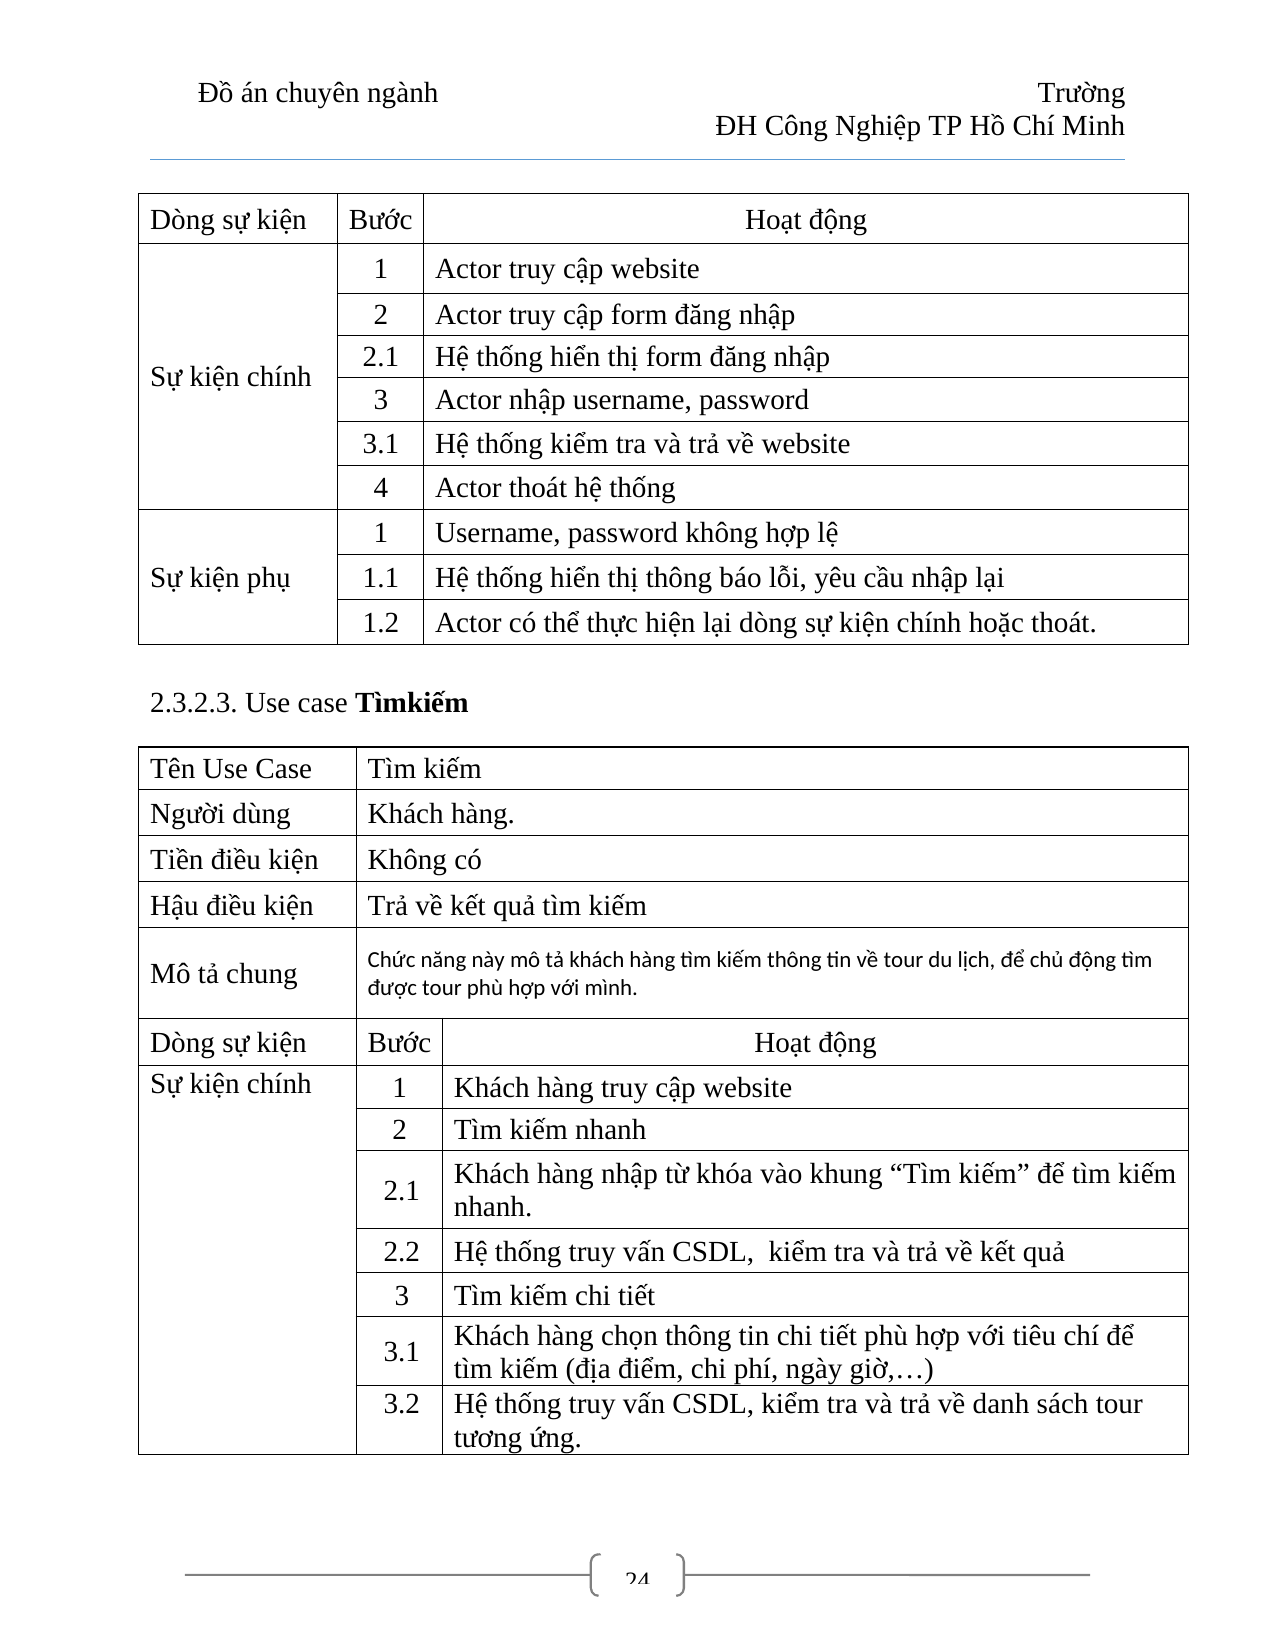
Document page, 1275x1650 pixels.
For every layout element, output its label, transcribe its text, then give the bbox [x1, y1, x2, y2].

table_cell 4 [338, 466, 423, 508]
table_cell 3.1 [338, 422, 423, 464]
table_cell 3 [357, 1273, 442, 1316]
table_cell Hệ thống truy vấn CSDL, kiểm tra và trả về kết quả [443, 1229, 1188, 1272]
table_header Tìm kiếm [357, 748, 1188, 789]
table_cell 1 [338, 244, 423, 292]
table_cell 2 [357, 1109, 442, 1149]
table_cell Tìm kiếm nhanh [443, 1109, 1188, 1149]
table_cell Actor truy cập form đăng nhập [424, 294, 1188, 334]
table_cell Bước [357, 1019, 442, 1065]
table_cell Khách hàng. [357, 790, 1188, 835]
table_cell Actor thoát hệ thống [424, 466, 1188, 508]
table_cell Dòng sự kiện [139, 1019, 356, 1065]
table_cell Sự kiện phụ [139, 510, 337, 644]
table_cell Khách hàng truy cập website [443, 1066, 1188, 1107]
table_cell 2.1 [357, 1151, 442, 1228]
table_cell 3 [338, 378, 423, 421]
table_header Tên Use Case [139, 748, 356, 789]
table_cell Actor truy cập website [424, 244, 1188, 292]
table_cell Bước [338, 194, 423, 243]
table_cell Username, password không hợp lệ [424, 510, 1188, 554]
subtitle 2.3.2.3. Use case Tìmkiếm [150, 649, 1125, 719]
table_cell Tiền điều kiện [139, 836, 356, 881]
table_cell 1 [338, 510, 423, 554]
table_cell Chức năng này mô tả khách hàng tìm kiếm thông tin về tour du lịch, để chủ động tìm được tour phù hợp với mình. [357, 928, 1188, 1018]
table_cell Hậu điều kiện [139, 882, 356, 927]
table_cell 2 [338, 294, 423, 334]
table_cell Hoạt động [443, 1019, 1188, 1065]
table_cell 2.2 [357, 1229, 442, 1272]
table_cell Trả về kết quả tìm kiếm [357, 882, 1188, 927]
table_cell Hoạt động [424, 194, 1188, 243]
table_cell 3.1 [357, 1317, 442, 1385]
table_cell Khách hàng chọn thông tin chi tiết phù hợp với tiêu chí để tìm kiếm (địa điểm, chi phí, ngày giờ,…) [443, 1317, 1188, 1385]
table_cell Không có [357, 836, 1188, 881]
table_cell 1.2 [338, 600, 423, 644]
table_cell Sự kiện chính [139, 1066, 356, 1453]
table_cell Hệ thống hiển thị thông báo lỗi, yêu cầu nhập lại [424, 555, 1188, 599]
table_cell Hệ thống truy vấn CSDL, kiểm tra và trả về danh sách tour tương ứng. [443, 1386, 1188, 1453]
table_cell Hệ thống kiểm tra và trả về website [424, 422, 1188, 464]
table_cell Hệ thống hiển thị form đăng nhập [424, 336, 1188, 377]
table_cell 2.1 [338, 336, 423, 377]
table_cell 1 [357, 1066, 442, 1107]
table_cell Dòng sự kiện [139, 194, 337, 243]
table_cell Khách hàng nhập từ khóa vào khung “Tìm kiếm” để tìm kiếm nhanh. [443, 1151, 1188, 1228]
table_cell Tìm kiếm chi tiết [443, 1273, 1188, 1316]
table_cell Sự kiện chính [139, 244, 337, 508]
table_cell Mô tả chung [139, 928, 356, 1018]
table_cell Actor nhập username, password [424, 378, 1188, 421]
table_cell Actor có thể thực hiện lại dòng sự kiện chính hoặc thoát. [424, 600, 1188, 644]
table_cell 1.1 [338, 555, 423, 599]
table_cell Người dùng [139, 790, 356, 835]
table_cell 3.2 [357, 1386, 442, 1453]
